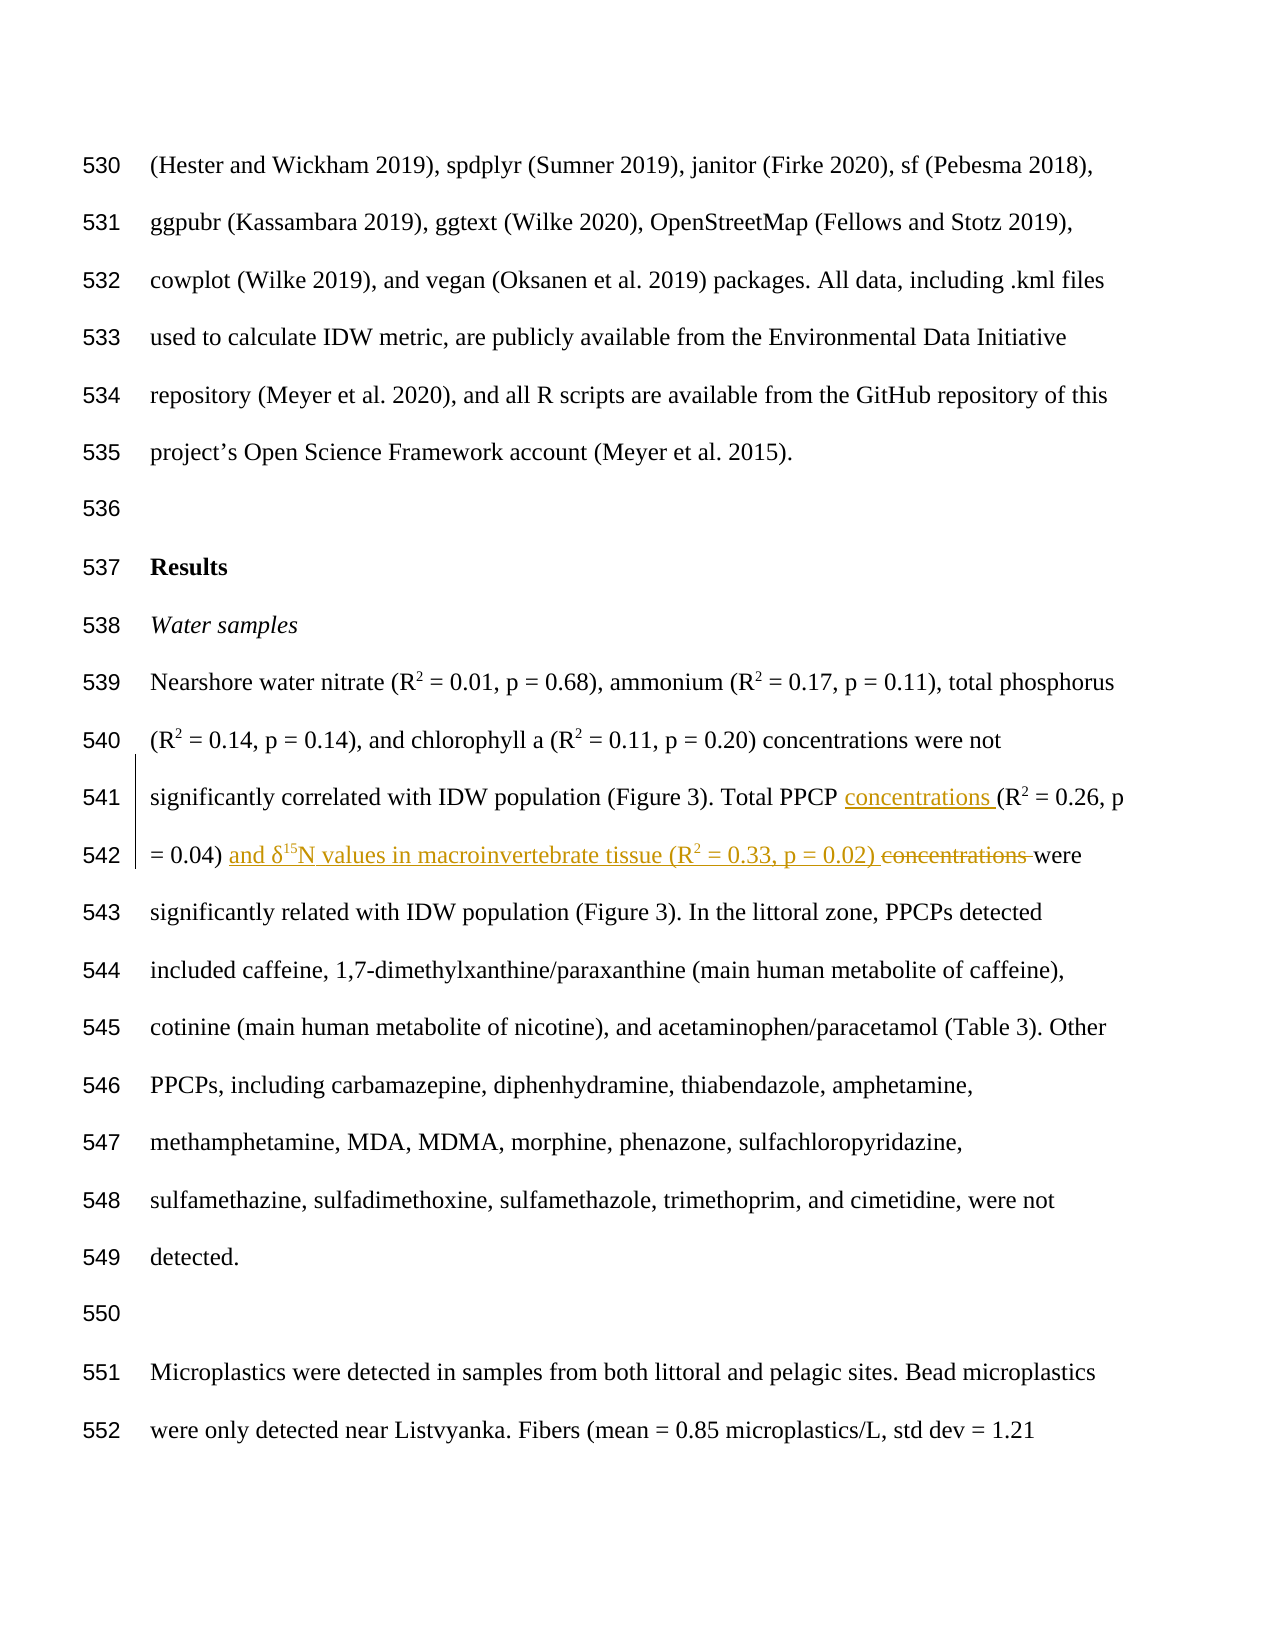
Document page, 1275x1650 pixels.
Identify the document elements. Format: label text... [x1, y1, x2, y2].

text Nearshore water nitrate (R2 = 0.01, p = 0.68), ammonium (R2 = 0.17, p = 0.11), total phosphorus (R2 = 0.14, p = 0.14), and chlorophyll a (R2 = 0.11, p = 0.20) concentrations were not significantly correlated with IDW population (Figure 3). Total PPCP (R2 = 0.26, p = 0.04) were significantly related with IDW population (Figure 3). In the littoral zone, PPCPs detected included caffeine, 1,7-dimethylxanthine/paraxanthine (main human metabolite of caffeine), cotinine (main human metabolite of nicotine), and acetaminophen/paracetamol (Table 3). Other PPCPs, including carbamazepine, diphenhydramine, thiabendazole, amphetamine, methamphetamine, MDA, MDMA, morphine, phenazone, sulfachloropyridazine, sulfamethazine, sulfadimethoxine, sulfamethazole, trimethoprim, and cimetidine, were not detected. [150, 667, 1125, 1271]
text Water samples [150, 610, 1125, 639]
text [150, 150, 1125, 466]
text Results [150, 552, 1125, 581]
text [150, 1357, 1125, 1444]
